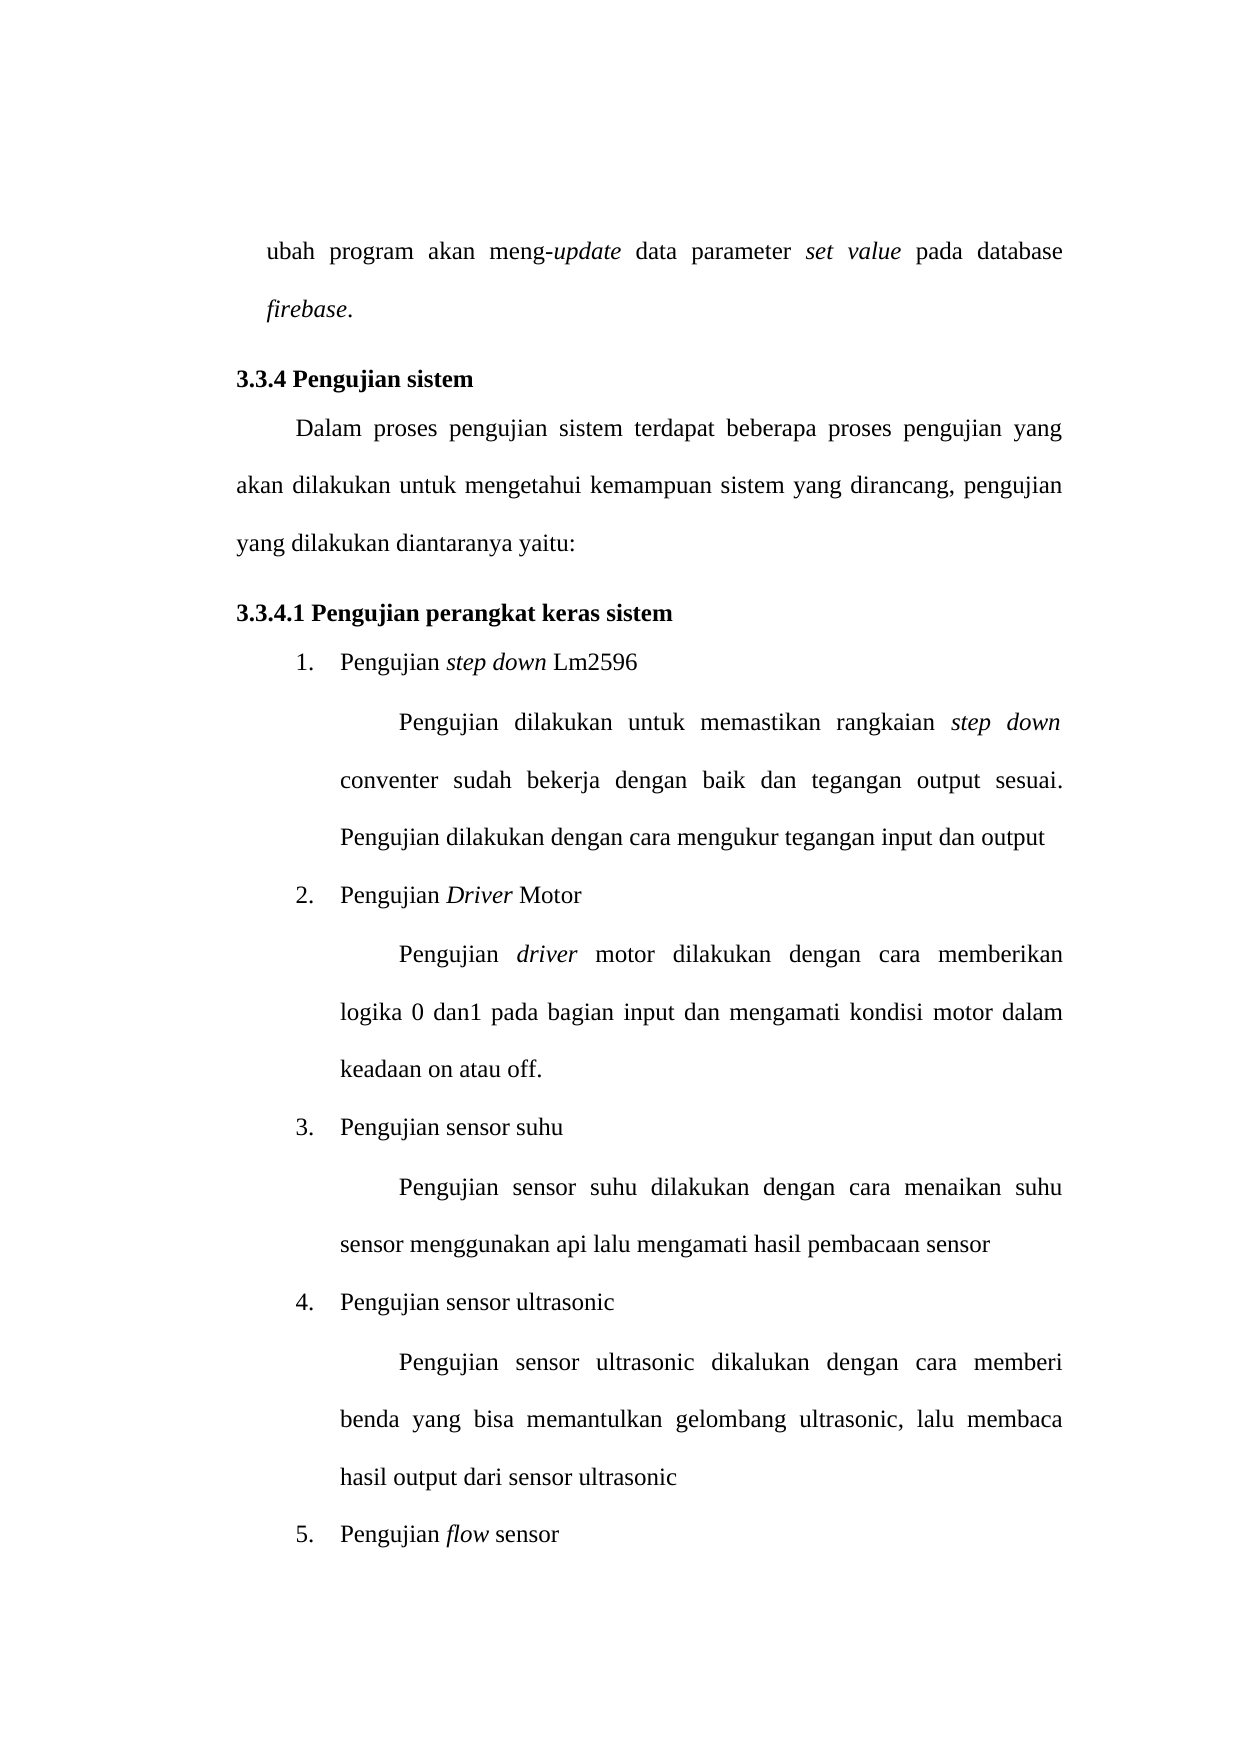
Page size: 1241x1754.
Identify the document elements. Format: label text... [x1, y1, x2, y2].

list Dalam proses pengujian sistem terdapat beberapa proses pengujian yang akan dilakukan untuk mengetahui kemampuan sistem yang dirancang, pengujian yang dilakukan diantaranya yaitu: [236, 413, 1063, 557]
subtitle 3.3.4.1 Pengujian perangkat keras sistem [236, 598, 1063, 627]
list Pengujian flow sensor [295, 1519, 1063, 1548]
text Pengujian dilakukan untuk memastikan rangkaian step down conventer sudah bekerja dengan baik dan tegangan output sesuai. Pengujian dilakukan dengan cara mengukur tegangan input dan output [340, 707, 1063, 851]
list Pengujian sensor ultrasonic [295, 1287, 1063, 1316]
text Pengujian driver motor dilakukan dengan cara memberikan logika 0 dan1 pada bagian input dan mengamati kondisi motor dalam keadaan on atau off. [340, 939, 1063, 1083]
list Pengujian sensor suhu [295, 1112, 1063, 1141]
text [266, 236, 1063, 322]
text Pengujian sensor suhu dilakukan dengan cara menaikan suhu sensor menggunakan api lalu mengamati hasil pembacaan sensor [340, 1172, 1063, 1258]
list Pengujian step down Lm2596 [295, 647, 1063, 676]
text Pengujian sensor ultrasonic dikalukan dengan cara memberi benda yang bisa memantulkan gelombang ultrasonic, lalu membaca hasil output dari sensor ultrasonic [340, 1347, 1063, 1490]
subtitle 3.3.4 Pengujian sistem [236, 364, 1063, 392]
list Pengujian Driver Motor [295, 880, 1063, 908]
